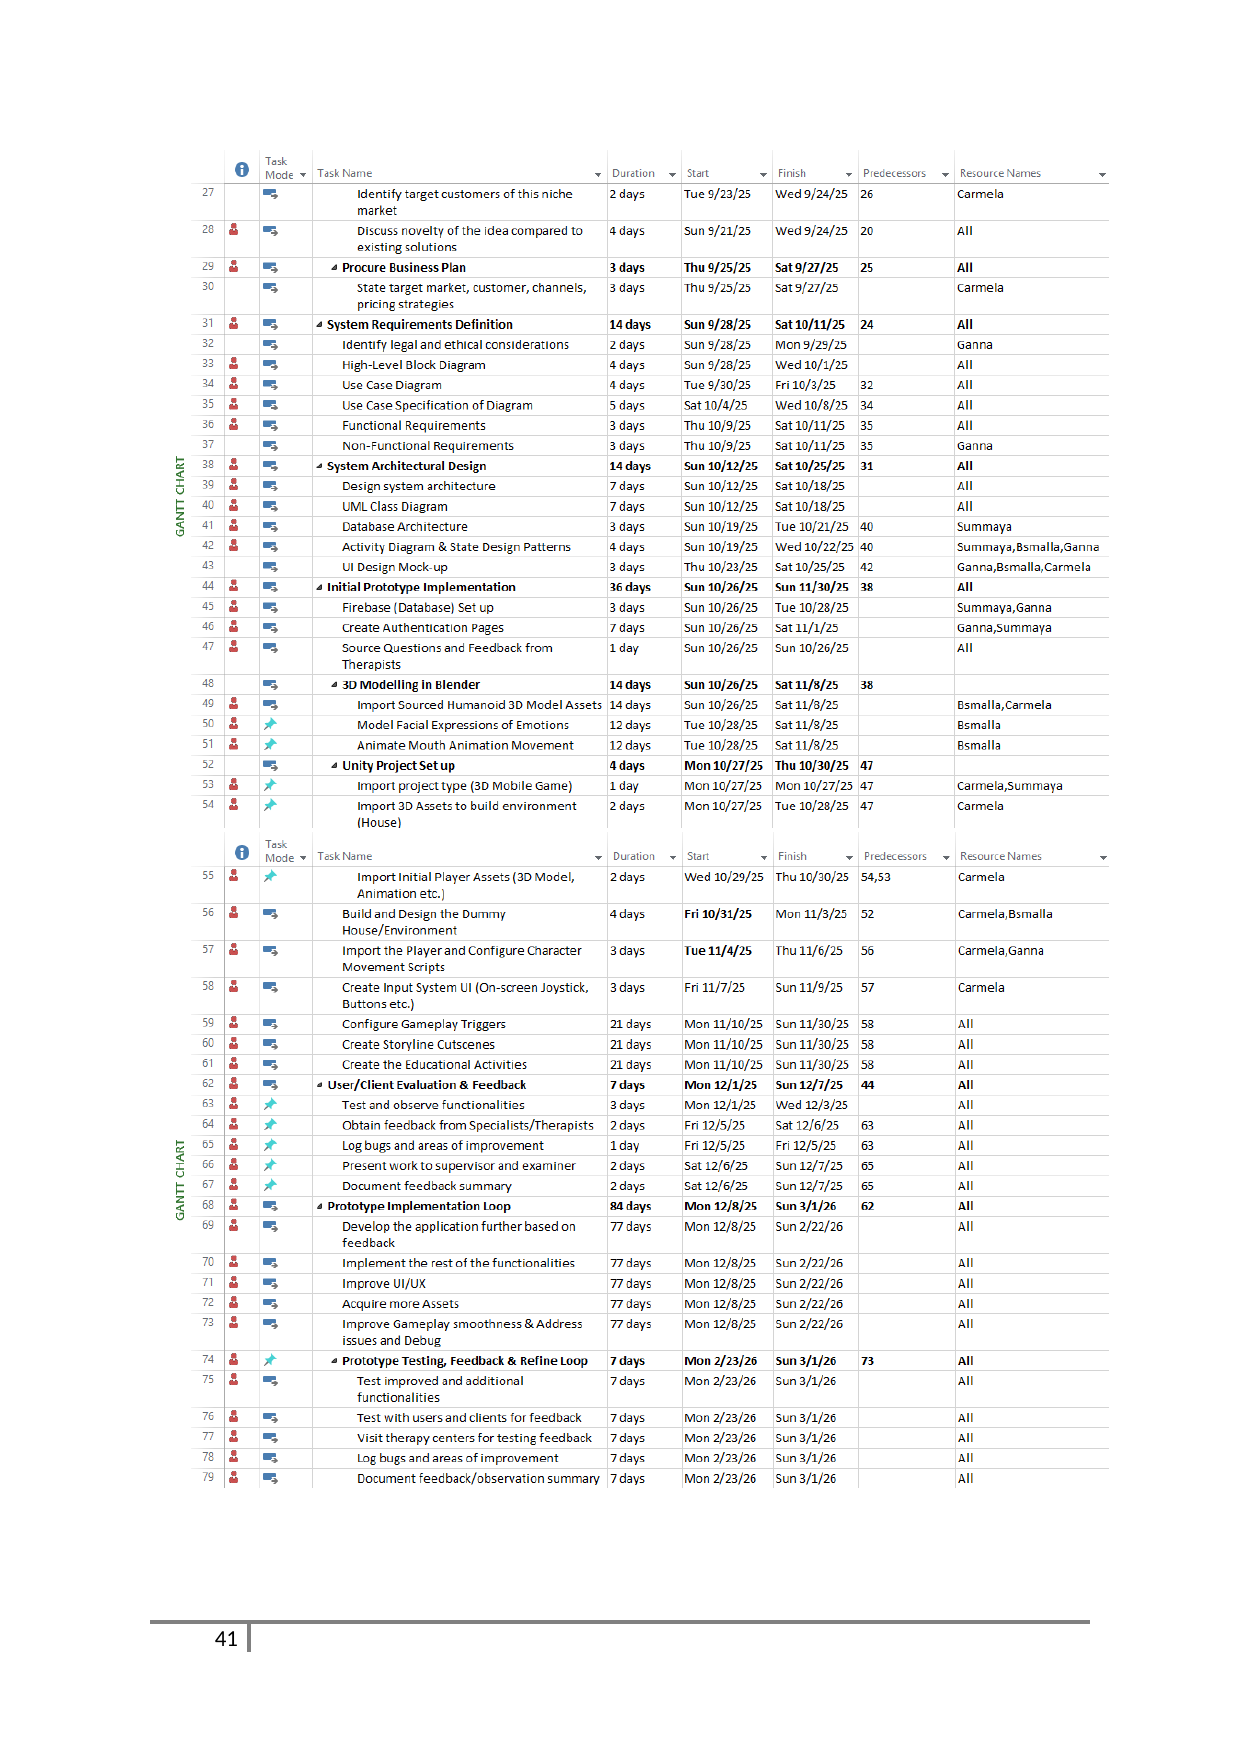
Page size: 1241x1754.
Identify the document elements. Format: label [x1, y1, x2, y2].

picture [168, 150, 1109, 829]
picture [168, 832, 1109, 1488]
